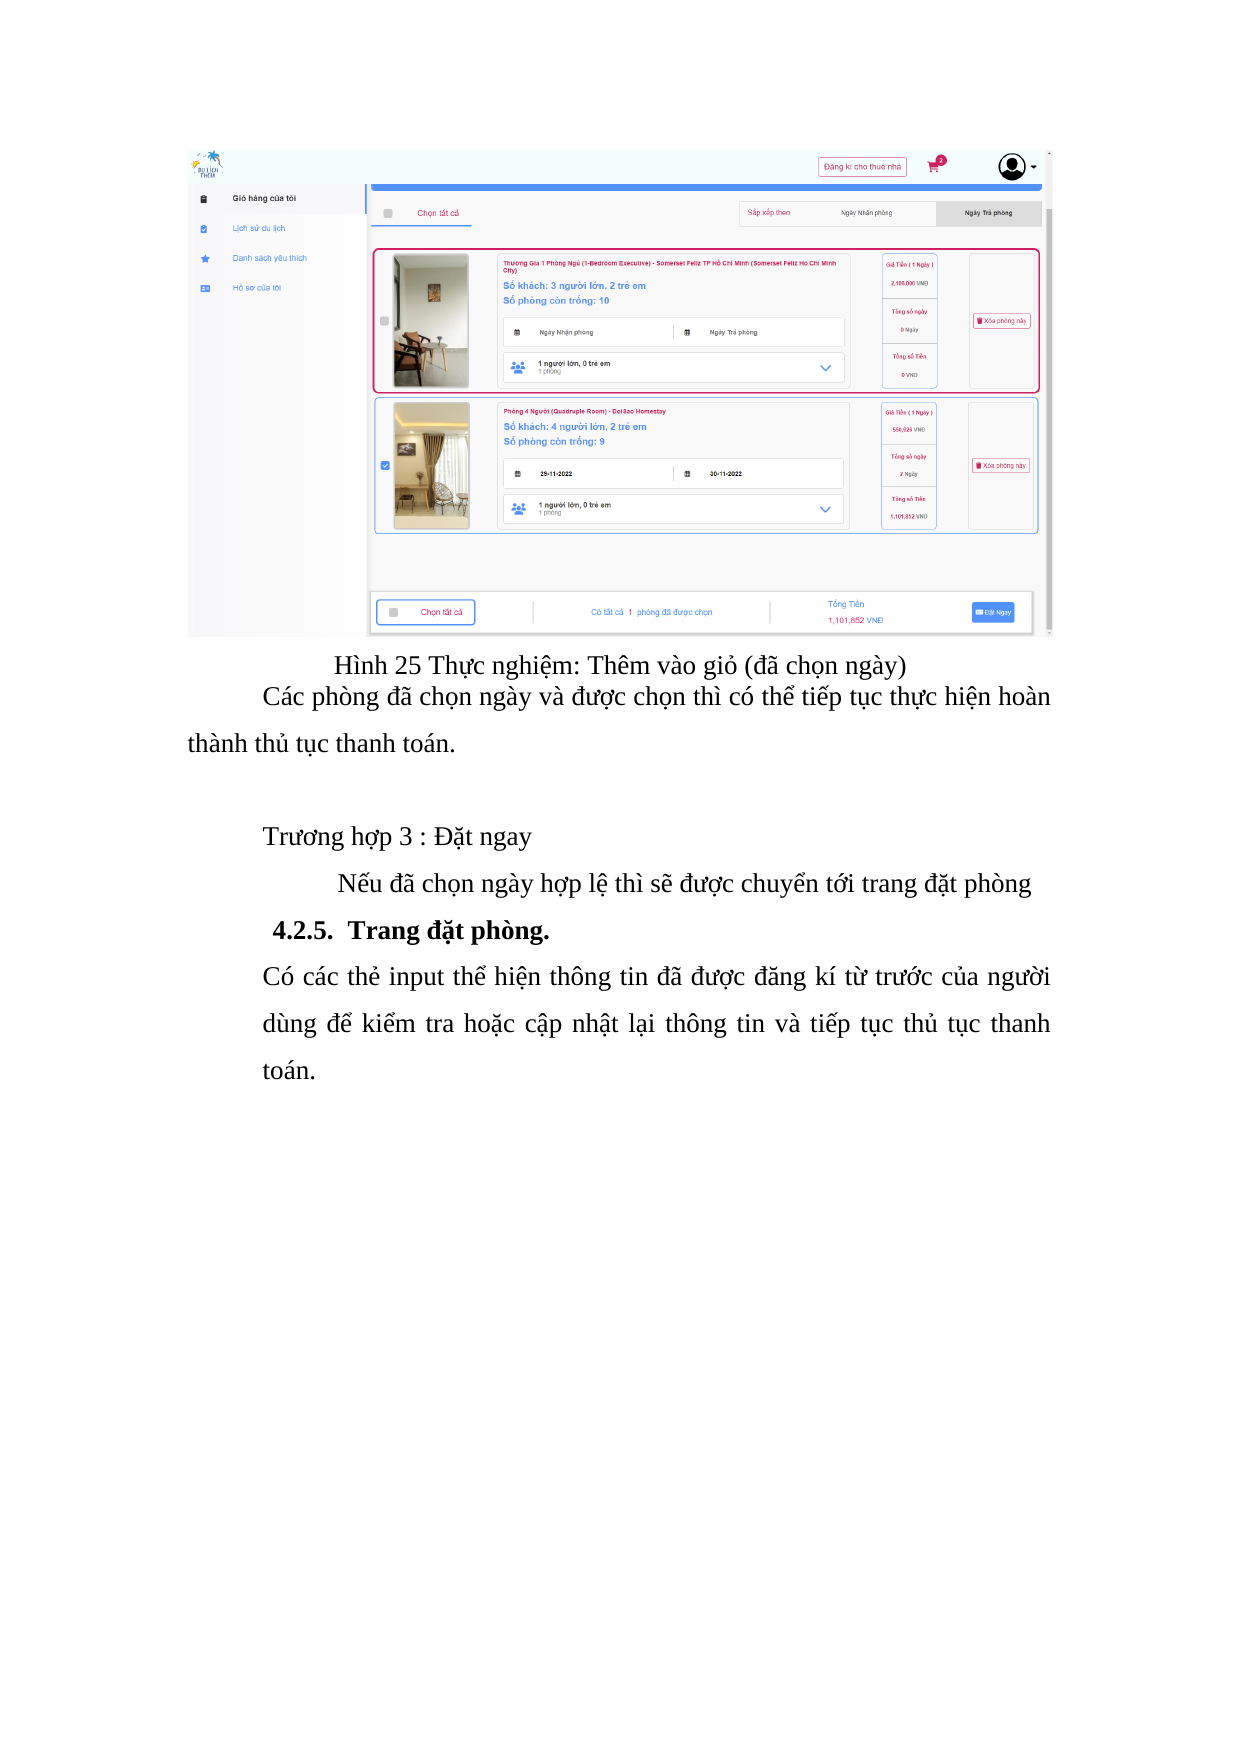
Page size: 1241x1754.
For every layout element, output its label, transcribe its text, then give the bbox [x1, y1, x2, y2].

list Trang đặt phòng. [272, 914, 1053, 945]
text Trương hợp 3 : Đặt ngay [187, 821, 1053, 852]
text Các phòng đã chọn ngày và được chọn thì có thể tiếp tục thực hiện hoàn thành thủ tục thanh toán. [187, 681, 1053, 758]
list Có các thẻ input thể hiện thông tin đã được đăng kí từ trước của người dùng để kiểm tra hoặc cập nhật lại thông tin và tiếp tục thủ tục thanh toán. [262, 961, 1053, 1085]
text Nếu đã chọn ngày hợp lệ thì sẽ được chuyển tới trang đặt phòng [187, 867, 1053, 898]
picture [187, 150, 1053, 637]
text Hình 25 Thực nghiệm: Thêm vào giỏ (đã chọn ngày) [187, 649, 1053, 681]
